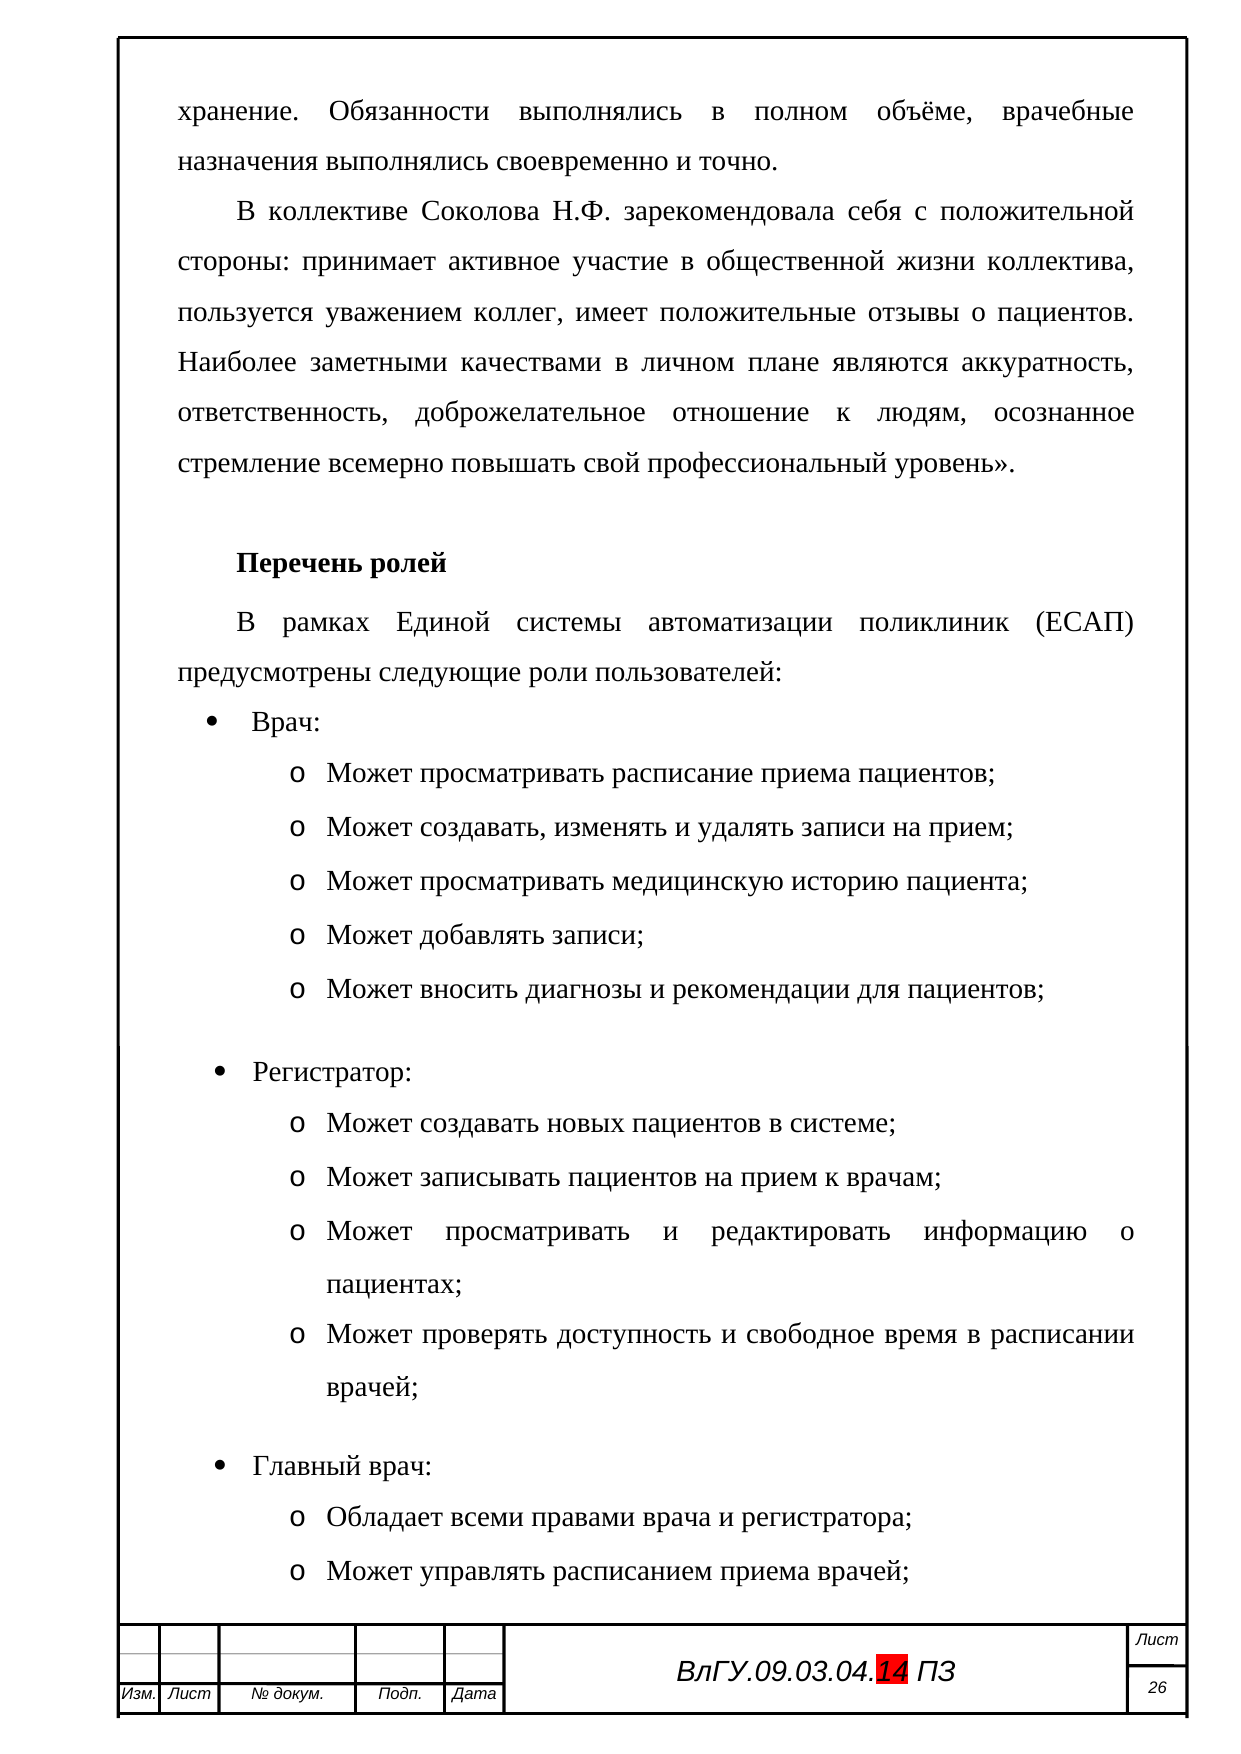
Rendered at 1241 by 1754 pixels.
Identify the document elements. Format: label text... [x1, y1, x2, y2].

list Может просматривать и редактировать информацию о пациентах; [288, 1213, 1135, 1299]
list Может создавать, изменять и удалять записи на прием; [288, 809, 1135, 845]
list Может добавлять записи; [288, 917, 1135, 953]
list Врач: [207, 704, 1135, 738]
list Главный врач: [215, 1448, 1137, 1482]
list Может управлять расписанием приема врачей; [288, 1553, 1135, 1589]
list Может создавать новых пациентов в системе; [288, 1105, 1135, 1141]
text В рамках Единой системы автоматизации поликлиник (ЕСАП) предусмотрены следующие роли пользователей: [177, 604, 1135, 688]
text Перечень ролей [177, 545, 1194, 579]
text В коллективе Соколова Н.Ф. зарекомендовала себя с положительной стороны: принимает активное участие в общественной жизни коллектива, пользуется уважением коллег, имеет положительные отзывы о пациентов. Наиболее заметными качествами в личном плане являются аккуратность, ответственность, доброжелательное отношение к людям, осознанное стремление всемерно повышать свой профессиональный уровень». [177, 193, 1135, 478]
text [177, 93, 1135, 176]
list Обладает всеми правами врача и регистратора; [288, 1499, 1135, 1535]
list Может записывать пациентов на прием к врачам; [288, 1159, 1135, 1195]
list Может просматривать расписание приема пациентов; [288, 755, 1135, 791]
list Может вносить диагнозы и рекомендации для пациентов; [288, 971, 1135, 1007]
list Может просматривать медицинскую историю пациента; [288, 863, 1135, 899]
list Может проверять доступность и свободное время в расписании врачей; [288, 1316, 1135, 1402]
list Регистратор: [215, 1054, 1137, 1088]
